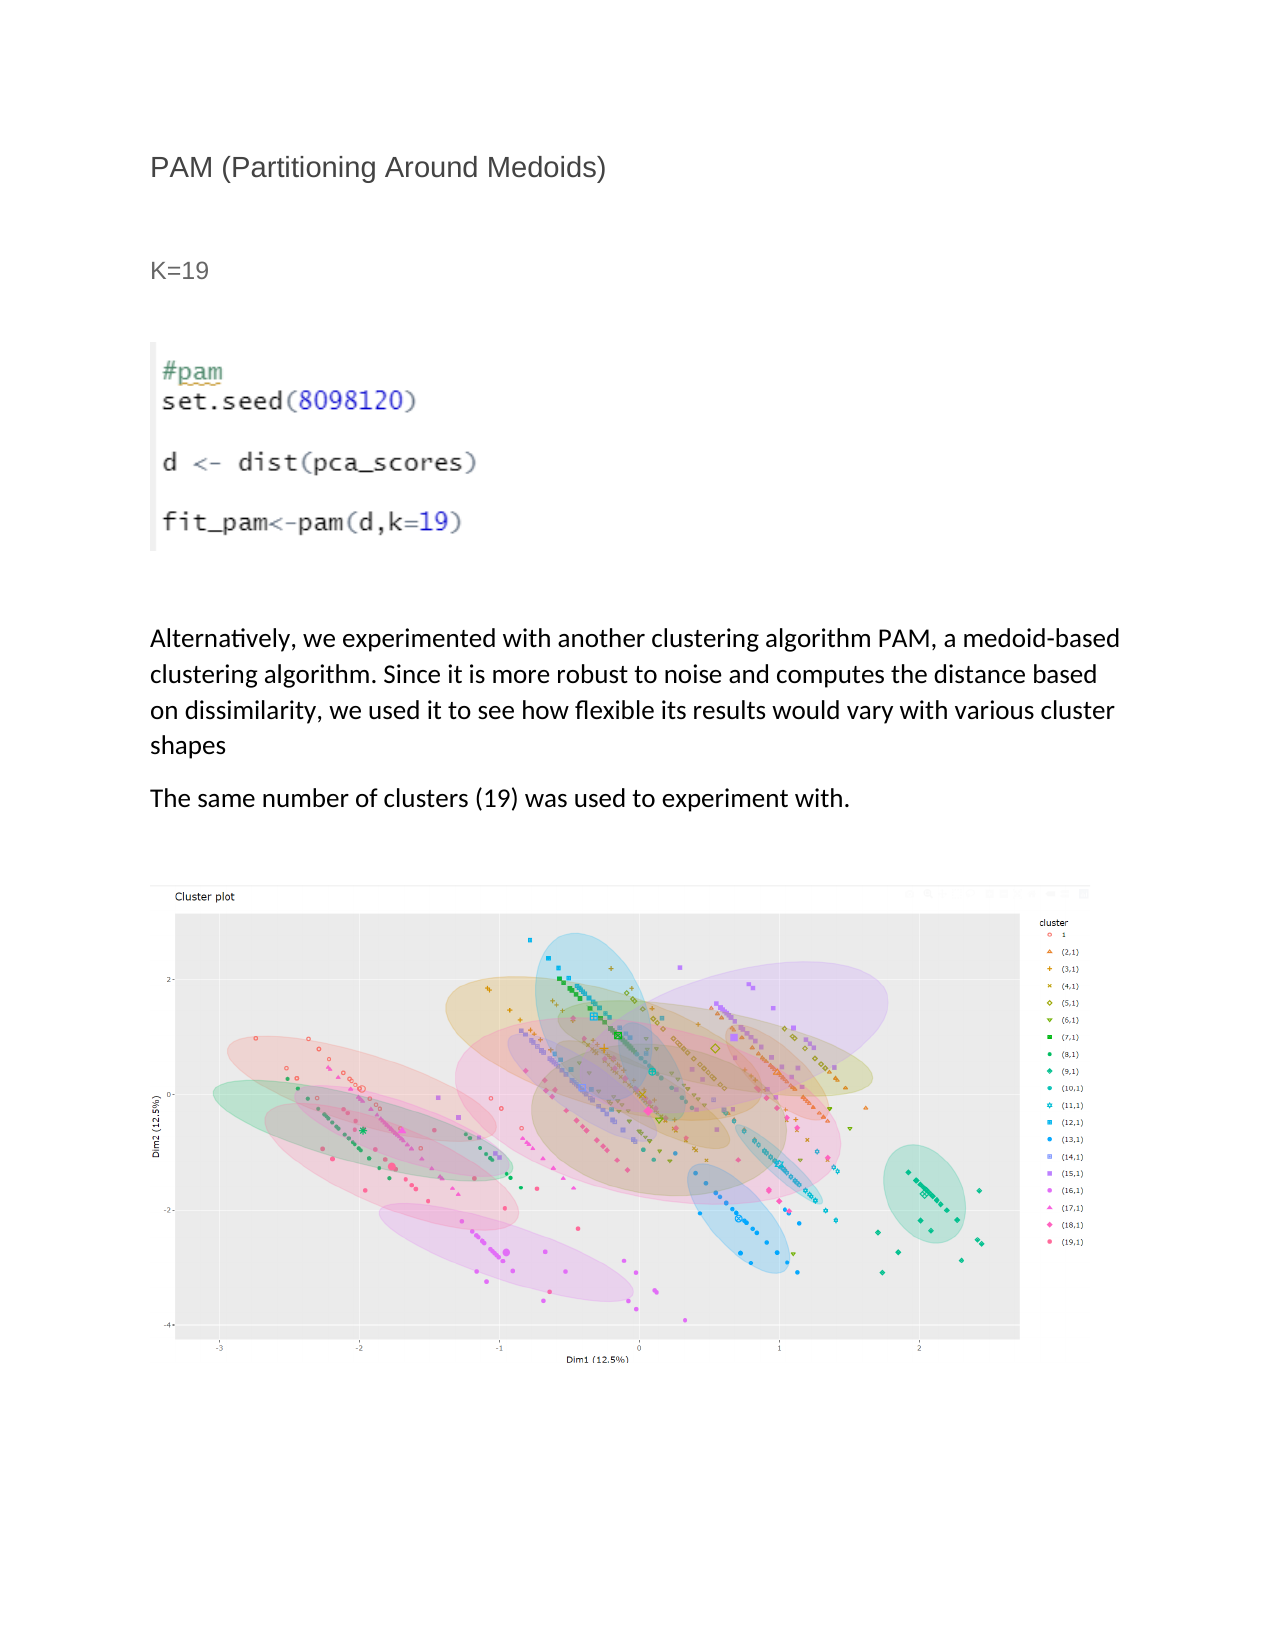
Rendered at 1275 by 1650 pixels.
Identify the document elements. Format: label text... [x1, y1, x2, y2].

subtitle PAM (Partitioning Around Medoids) [150, 150, 1125, 183]
text Alternatively, we experimented with another clustering algorithm PAM, a medoid-based clustering algorithm. Since it is more robust to noise and computes the distance based on dissimilarity, we used it to see how flexible its results would vary with various cluster shapes [150, 622, 1125, 761]
picture [150, 885, 1091, 1363]
subtitle K=19 [150, 256, 1125, 285]
text The same number of clusters (19) was used to experiment with. [150, 781, 1125, 814]
picture [150, 342, 675, 551]
